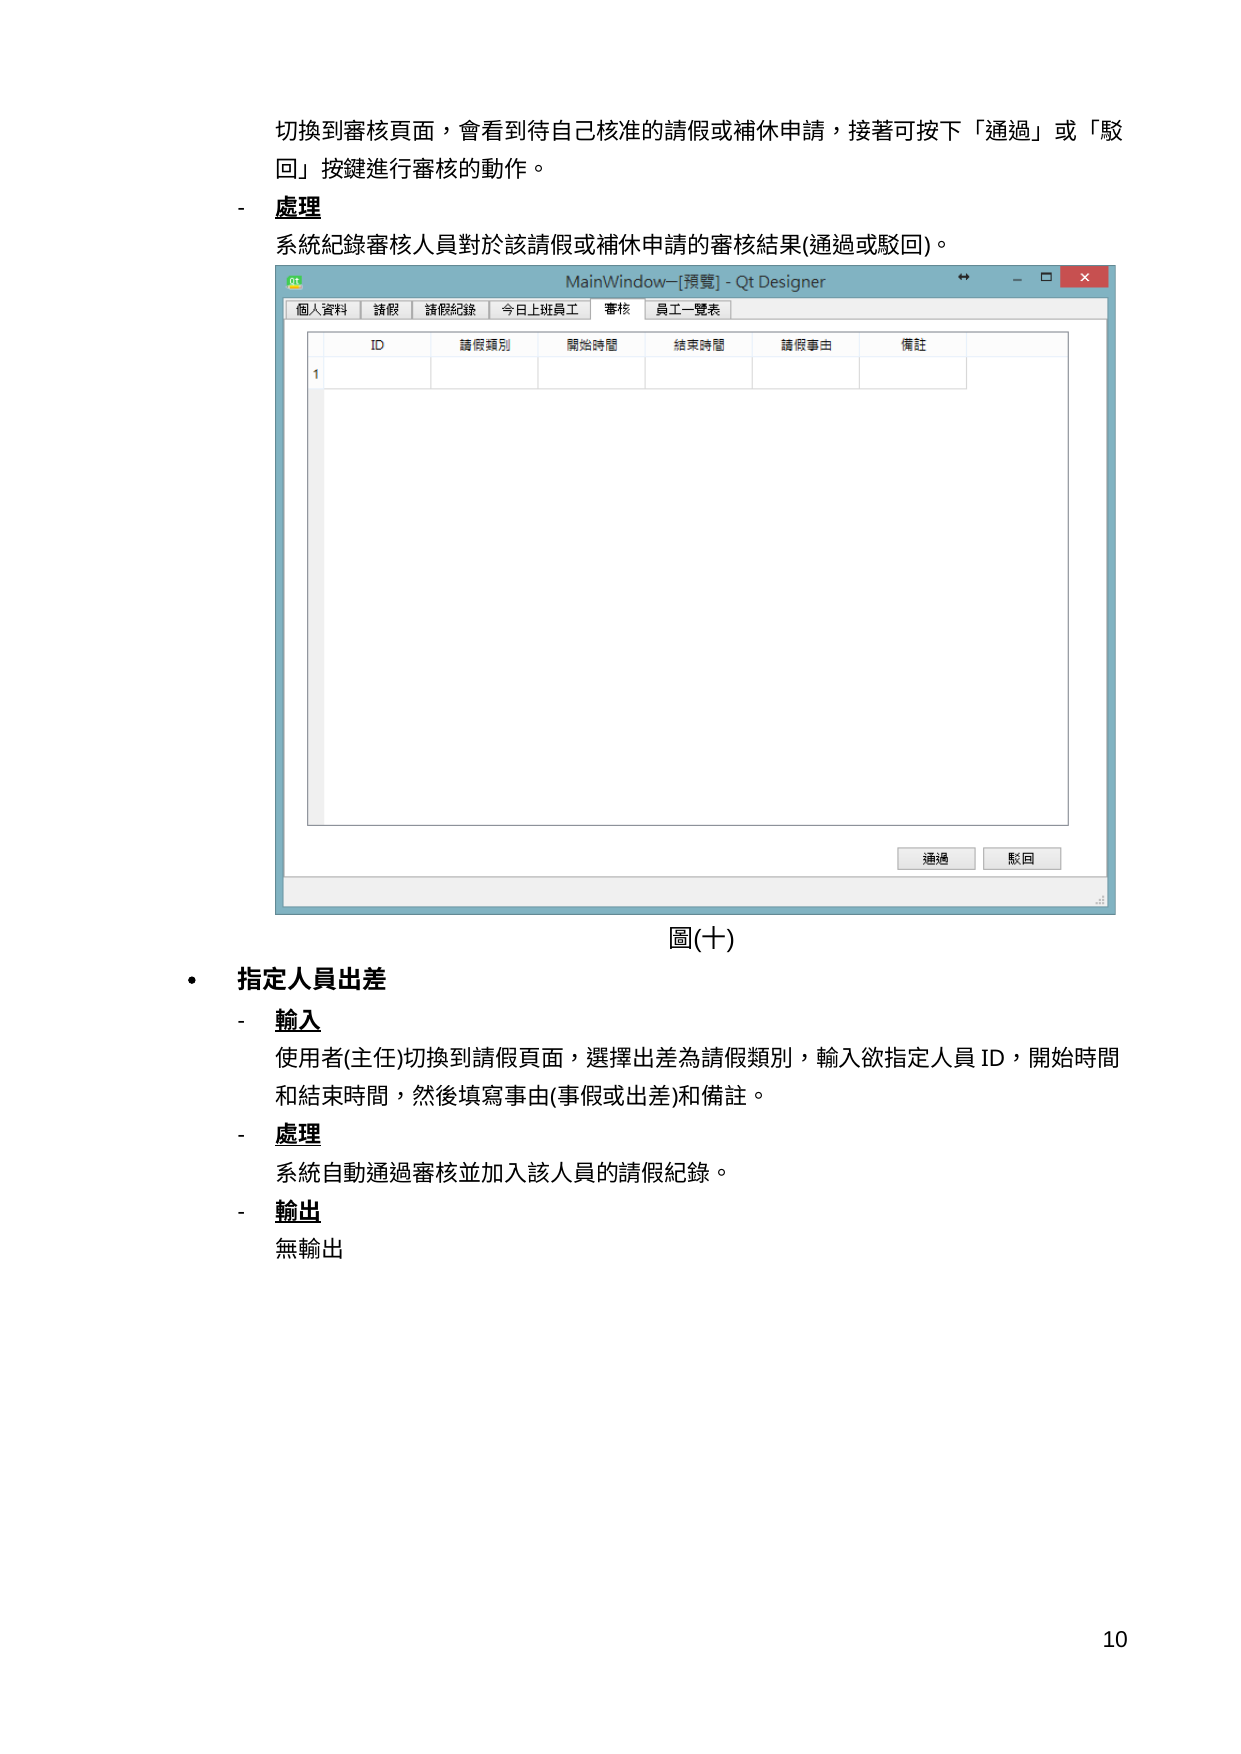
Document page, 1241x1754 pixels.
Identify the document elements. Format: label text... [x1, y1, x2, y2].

list 系統紀錄審核人員對於該請假或補休申請的審核結果(通過或駁回)。 [275, 227, 1128, 260]
list 系統自動通過審核並加入該人員的請假紀錄。 [275, 1155, 1128, 1188]
list 無輸出 [275, 1231, 1128, 1264]
list 指定人員出差 [187, 960, 1128, 996]
list 處理 [237, 1116, 1128, 1150]
list 圖(十) [275, 918, 1128, 954]
list 處理 [237, 189, 1128, 222]
list 切換到審核頁面，會看到待自己核准的請假或補休申請，接著可按下「通過」或「駁回」按鍵進行審核的動作。 [275, 112, 1128, 184]
list 輸出 [237, 1193, 1128, 1226]
picture [275, 265, 1116, 915]
list 輸入 使用者(主任)切換到請假頁面，選擇出差為請假類別，輸入欲指定人員ID，開始時間和結束時間，然後填寫事由(事假或出差)和備註。 [237, 1002, 1128, 1111]
